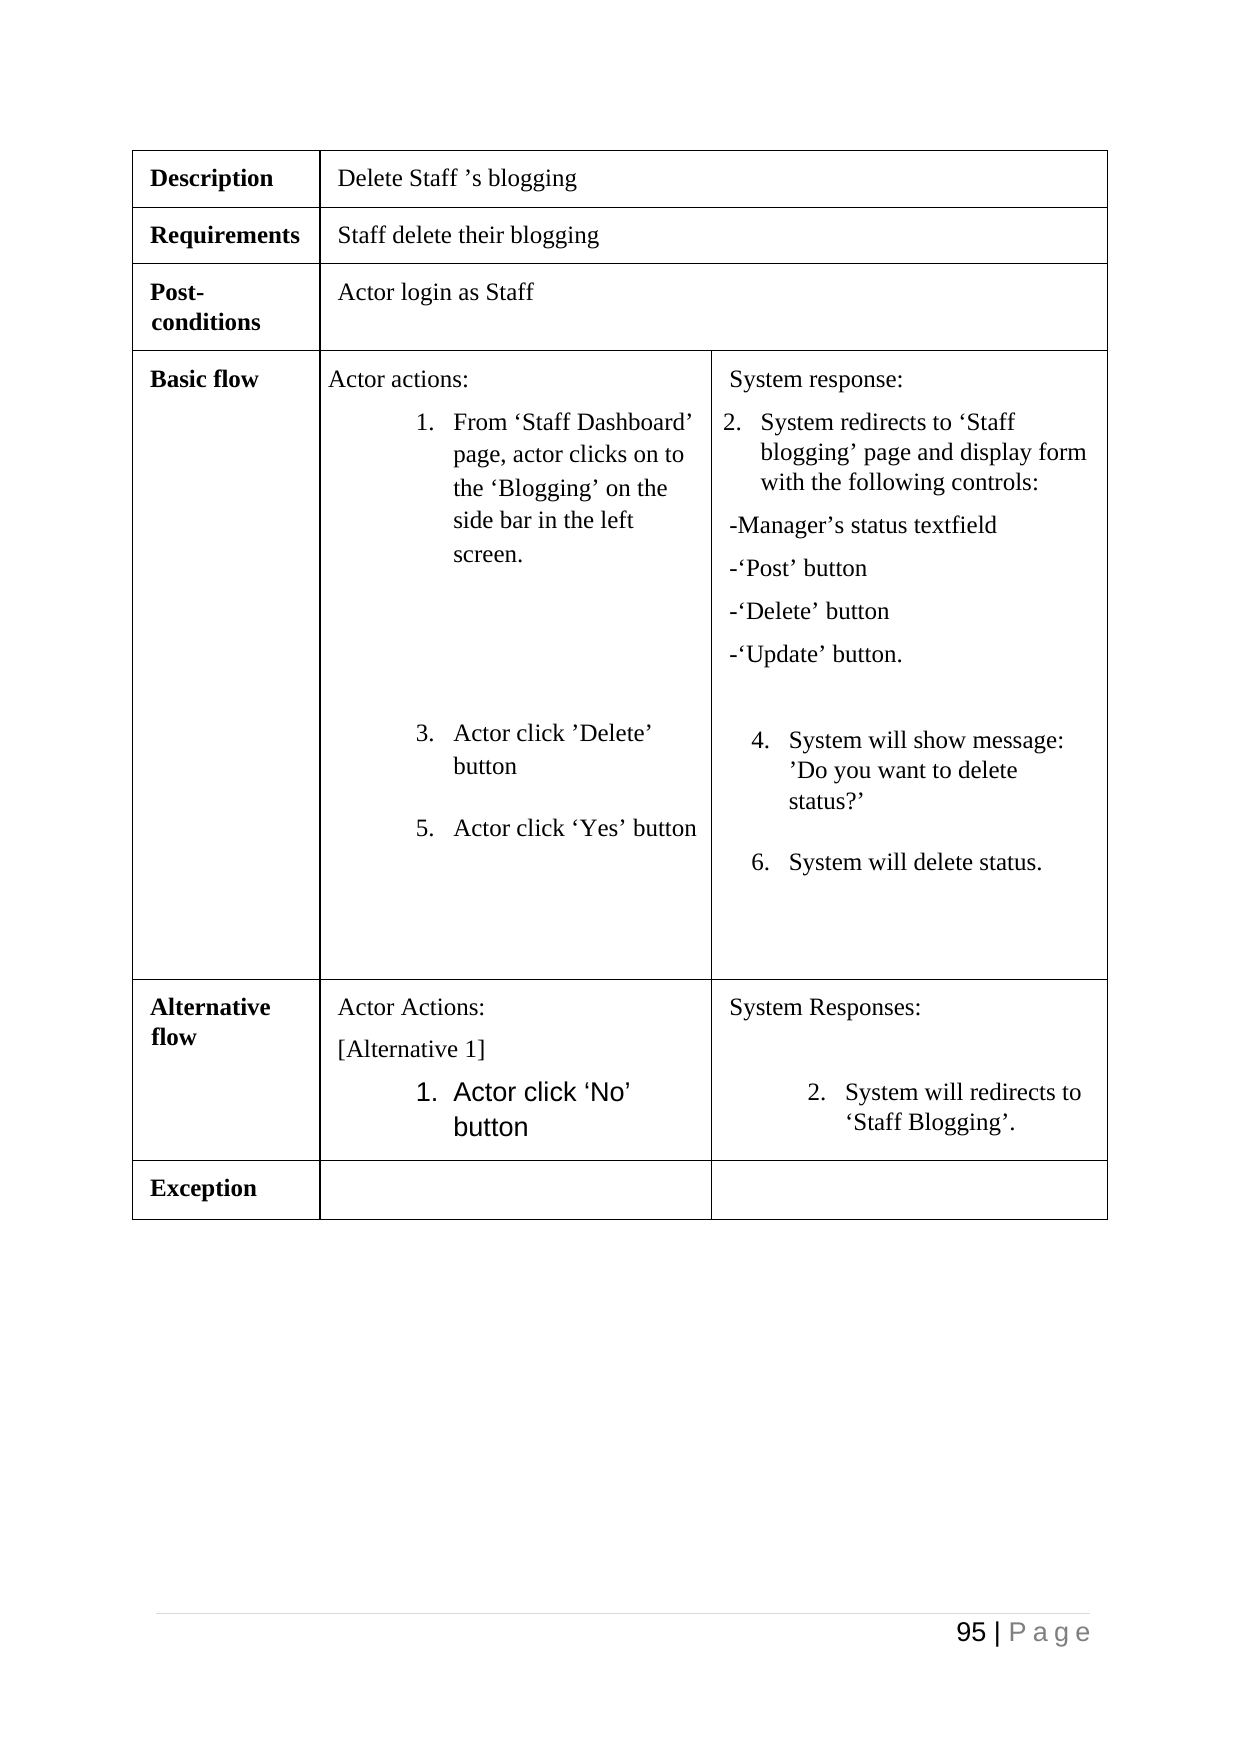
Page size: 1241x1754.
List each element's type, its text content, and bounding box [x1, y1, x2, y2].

table_cell Exception [133, 1161, 319, 1219]
table_cell Actor login as Staff [321, 264, 1107, 350]
table_cell System Responses: System will redirects to ‘Staff Blogging’. [712, 980, 1107, 1160]
table_cell Post-conditions [133, 264, 319, 350]
table_cell Delete Staff ’s blogging [321, 151, 1107, 207]
table_cell System response: System redirects to ‘Staff blogging’ page and display form with the following controls: -Manager’s status textfield -‘Post’ button -‘Delete’ button -‘Update’ button. System will show message: ’Do you want to delete status?’ System will delete status. [712, 351, 1107, 978]
table_cell Description [133, 151, 319, 207]
table_cell [321, 1161, 711, 1219]
table_cell Staff delete their blogging [321, 208, 1107, 263]
table_cell Basic flow [133, 351, 319, 978]
table_cell Actor actions: From ‘Staff Dashboard’ page, actor clicks on to the ‘Blogging’ on the side bar in the left screen. Actor click ’Delete’ button Actor click ‘Yes’ button [321, 351, 711, 978]
table_cell Alternative flow [133, 980, 319, 1160]
table_cell Requirements [133, 208, 319, 263]
table_cell Actor Actions: [Alternative 1] Actor click ‘No’ button [321, 980, 711, 1160]
table_cell [712, 1161, 1107, 1219]
